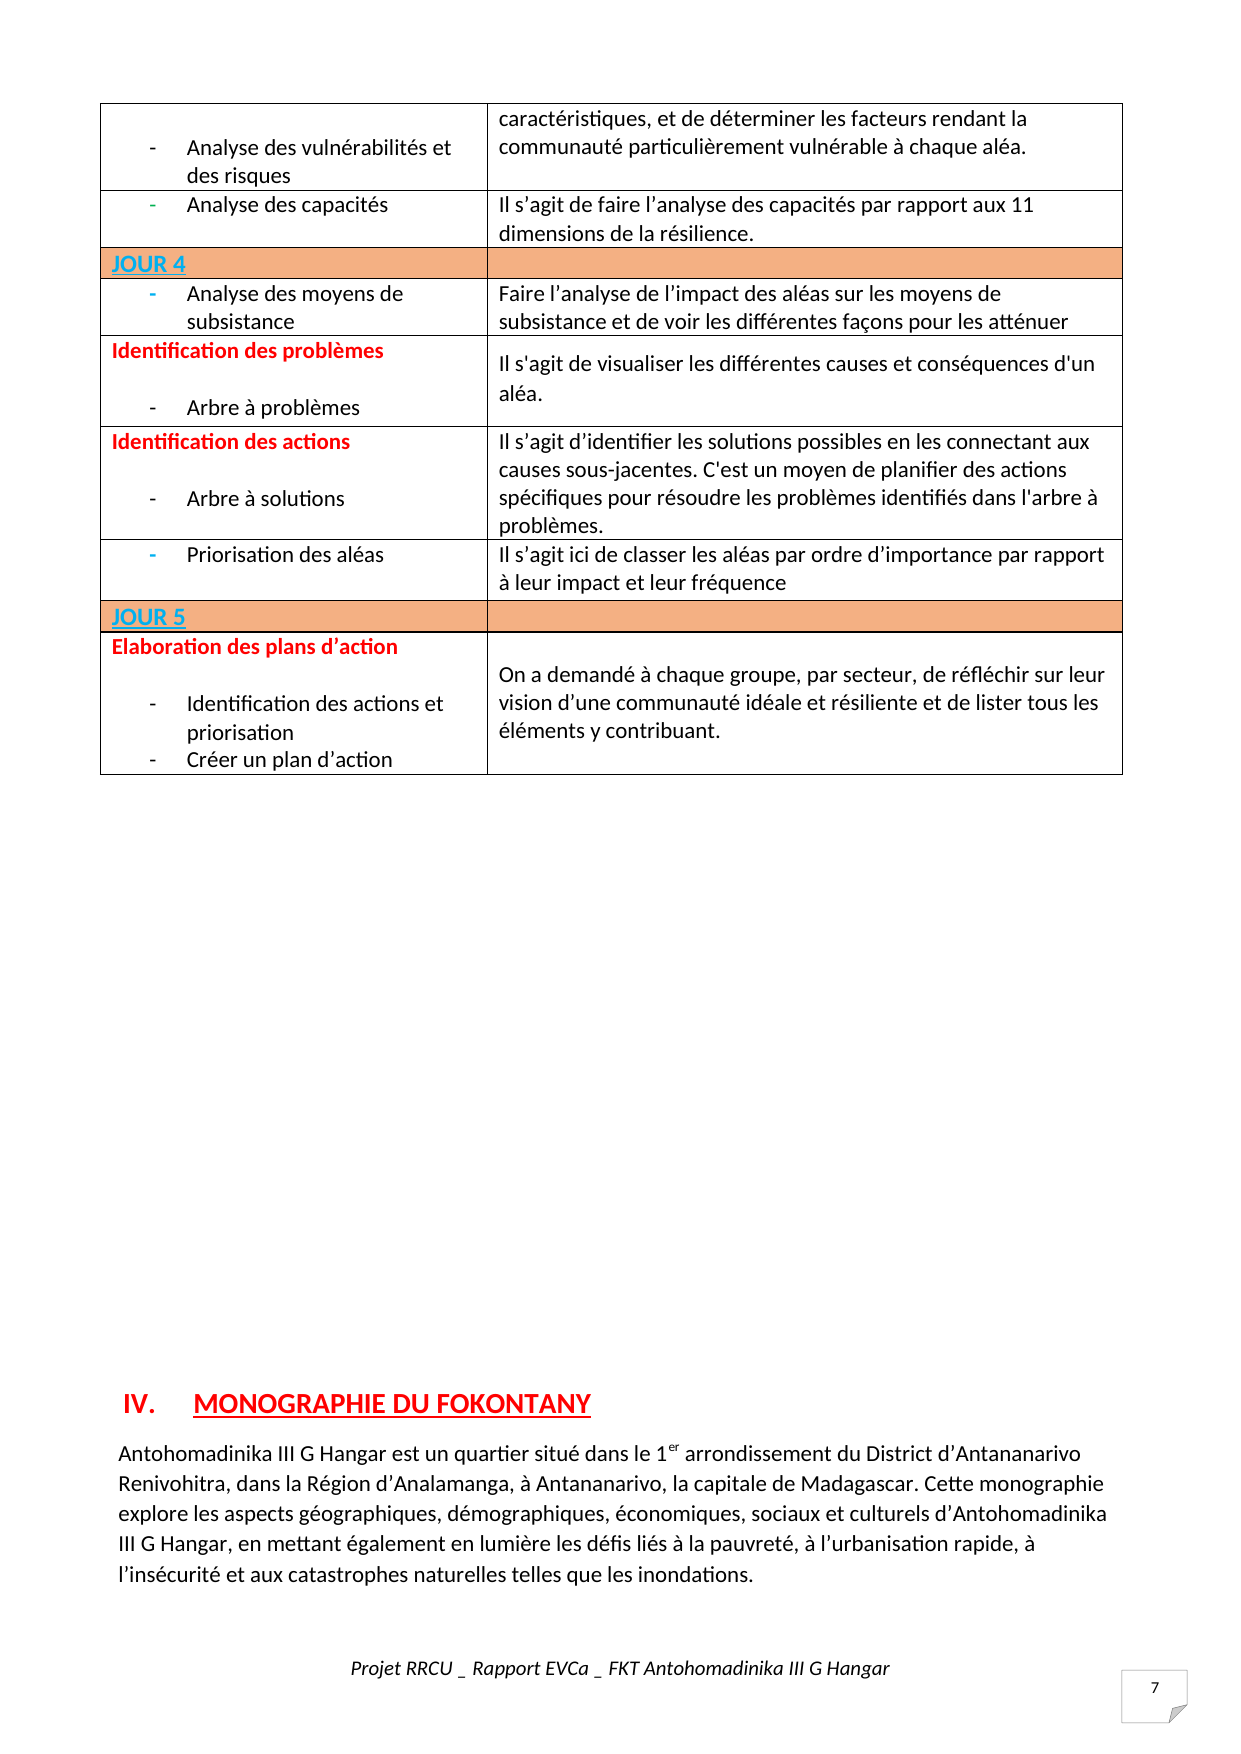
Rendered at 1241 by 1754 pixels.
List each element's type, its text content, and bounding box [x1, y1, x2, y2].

table_cell [488, 248, 1122, 278]
subtitle MONOGRAPHIE DU FOKONTANY [156, 1385, 1122, 1421]
table_cell JOUR 4 [101, 248, 487, 278]
table_cell Il s’agit de faire l’analyse des capacités par rapport aux 11 dimensions de la résilience. [488, 191, 1122, 247]
table_cell Elaboration des plans d’action Identification des actions et priorisation Créer un plan d’action [101, 633, 487, 774]
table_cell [101, 104, 487, 189]
table_cell Il s’agit ici de classer les aléas par ordre d’importance par rapport à leur impact et leur fréquence [488, 540, 1122, 600]
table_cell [488, 104, 1122, 189]
table_cell Analyse des moyens de subsistance [101, 279, 487, 335]
text Antohomadinika III G Hangar est un quartier situé dans le 1er arrondissement du District d’Antananarivo Renivohitra, dans la Région d’Analamanga, à Antananarivo, la capitale de Madagascar. Cette monographie explore les aspects géographiques, démographiques, économiques, sociaux et culturels d’Antohomadinika III G Hangar, en mettant également en lumière les défis liés à la pauvreté, à l’urbanisation rapide, à l’insécurité et aux catastrophes naturelles telles que les inondations. [118, 1439, 1122, 1588]
table_cell JOUR 5 [101, 601, 487, 631]
table_cell On a demandé à chaque groupe, par secteur, de réfléchir sur leur vision d’une communauté idéale et résiliente et de lister tous les éléments y contribuant. [488, 633, 1122, 774]
table_cell Identification des actions Arbre à solutions [101, 427, 487, 539]
table_cell Il s’agit d’identifier les solutions possibles en les connectant aux causes sous-jacentes. C'est un moyen de planifier des actions spécifiques pour résoudre les problèmes identifiés dans l'arbre à problèmes. [488, 427, 1122, 539]
table_cell Il s'agit de visualiser les différentes causes et conséquences d'un aléa. [488, 336, 1122, 426]
table_cell Priorisation des aléas [101, 540, 487, 600]
table_cell [488, 601, 1122, 631]
table_cell Faire l’analyse de l’impact des aléas sur les moyens de subsistance et de voir les différentes façons pour les atténuer [488, 279, 1122, 335]
table_cell Analyse des capacités [101, 191, 487, 247]
table_cell Identification des problèmes Arbre à problèmes [101, 336, 487, 426]
